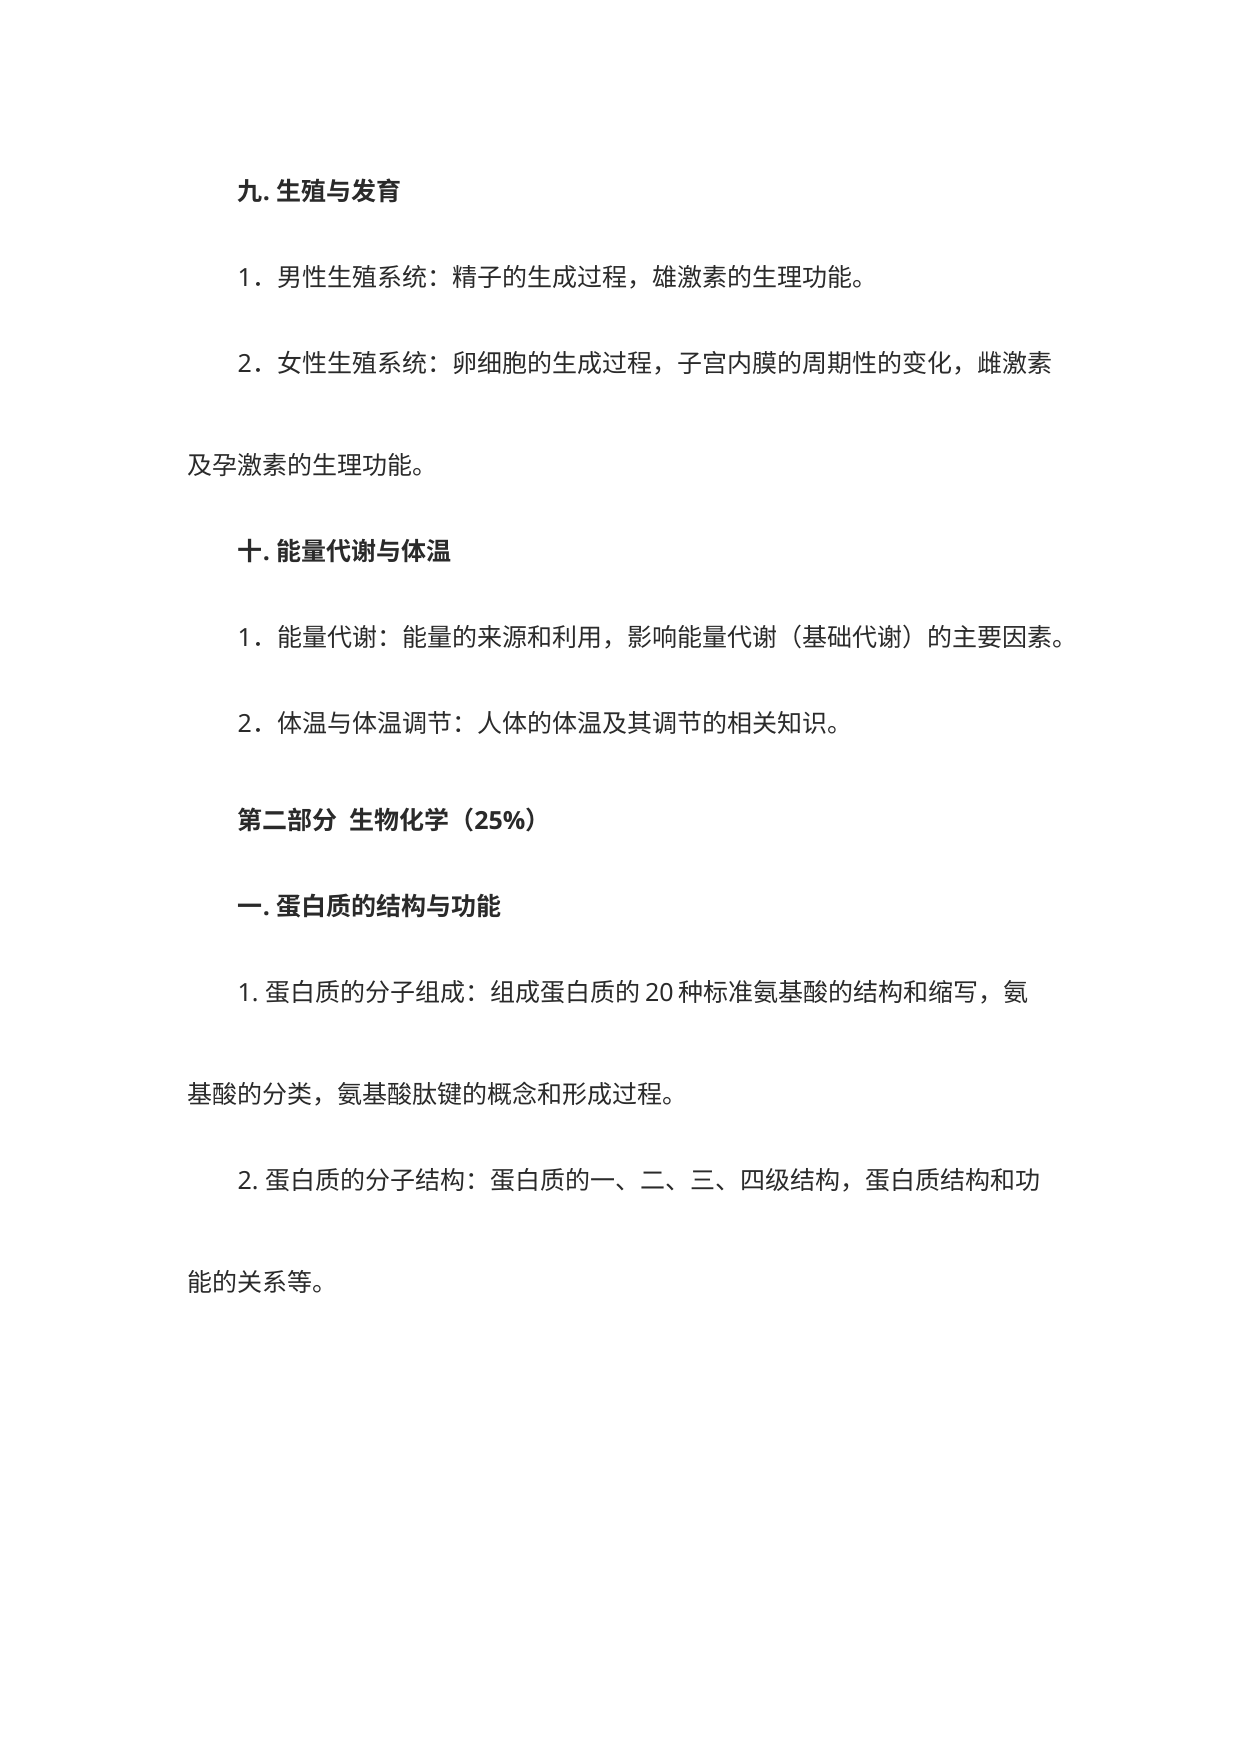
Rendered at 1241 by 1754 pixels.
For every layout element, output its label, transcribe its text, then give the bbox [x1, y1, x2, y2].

text 1. 蛋白质的分子组成：组成蛋白质的20种标准氨基酸的结构和缩写，氨基酸的分类，氨基酸肽键的概念和形成过程。 [187, 957, 1053, 1127]
text 十. 能量代谢与体温 [187, 516, 1053, 584]
text 1．能量代谢：能量的来源和利用，影响能量代谢（基础代谢）的主要因素。 [187, 602, 1053, 670]
text 2. 蛋白质的分子结构：蛋白质的一、二、三、四级结构，蛋白质结构和功能的关系等。 [187, 1145, 1053, 1315]
text 一. 蛋白质的结构与功能 [187, 871, 1053, 939]
text 九. 生殖与发育 [187, 156, 1053, 224]
text 第二部分 生物化学（25%） [187, 785, 1053, 853]
text 1．男性生殖系统：精子的生成过程，雄激素的生理功能。 [187, 242, 1053, 310]
text 2．女性生殖系统：卵细胞的生成过程，子宫内膜的周期性的变化，雌激素及孕激素的生理功能。 [187, 328, 1053, 498]
text 2．体温与体温调节：人体的体温及其调节的相关知识。 [187, 688, 1053, 756]
